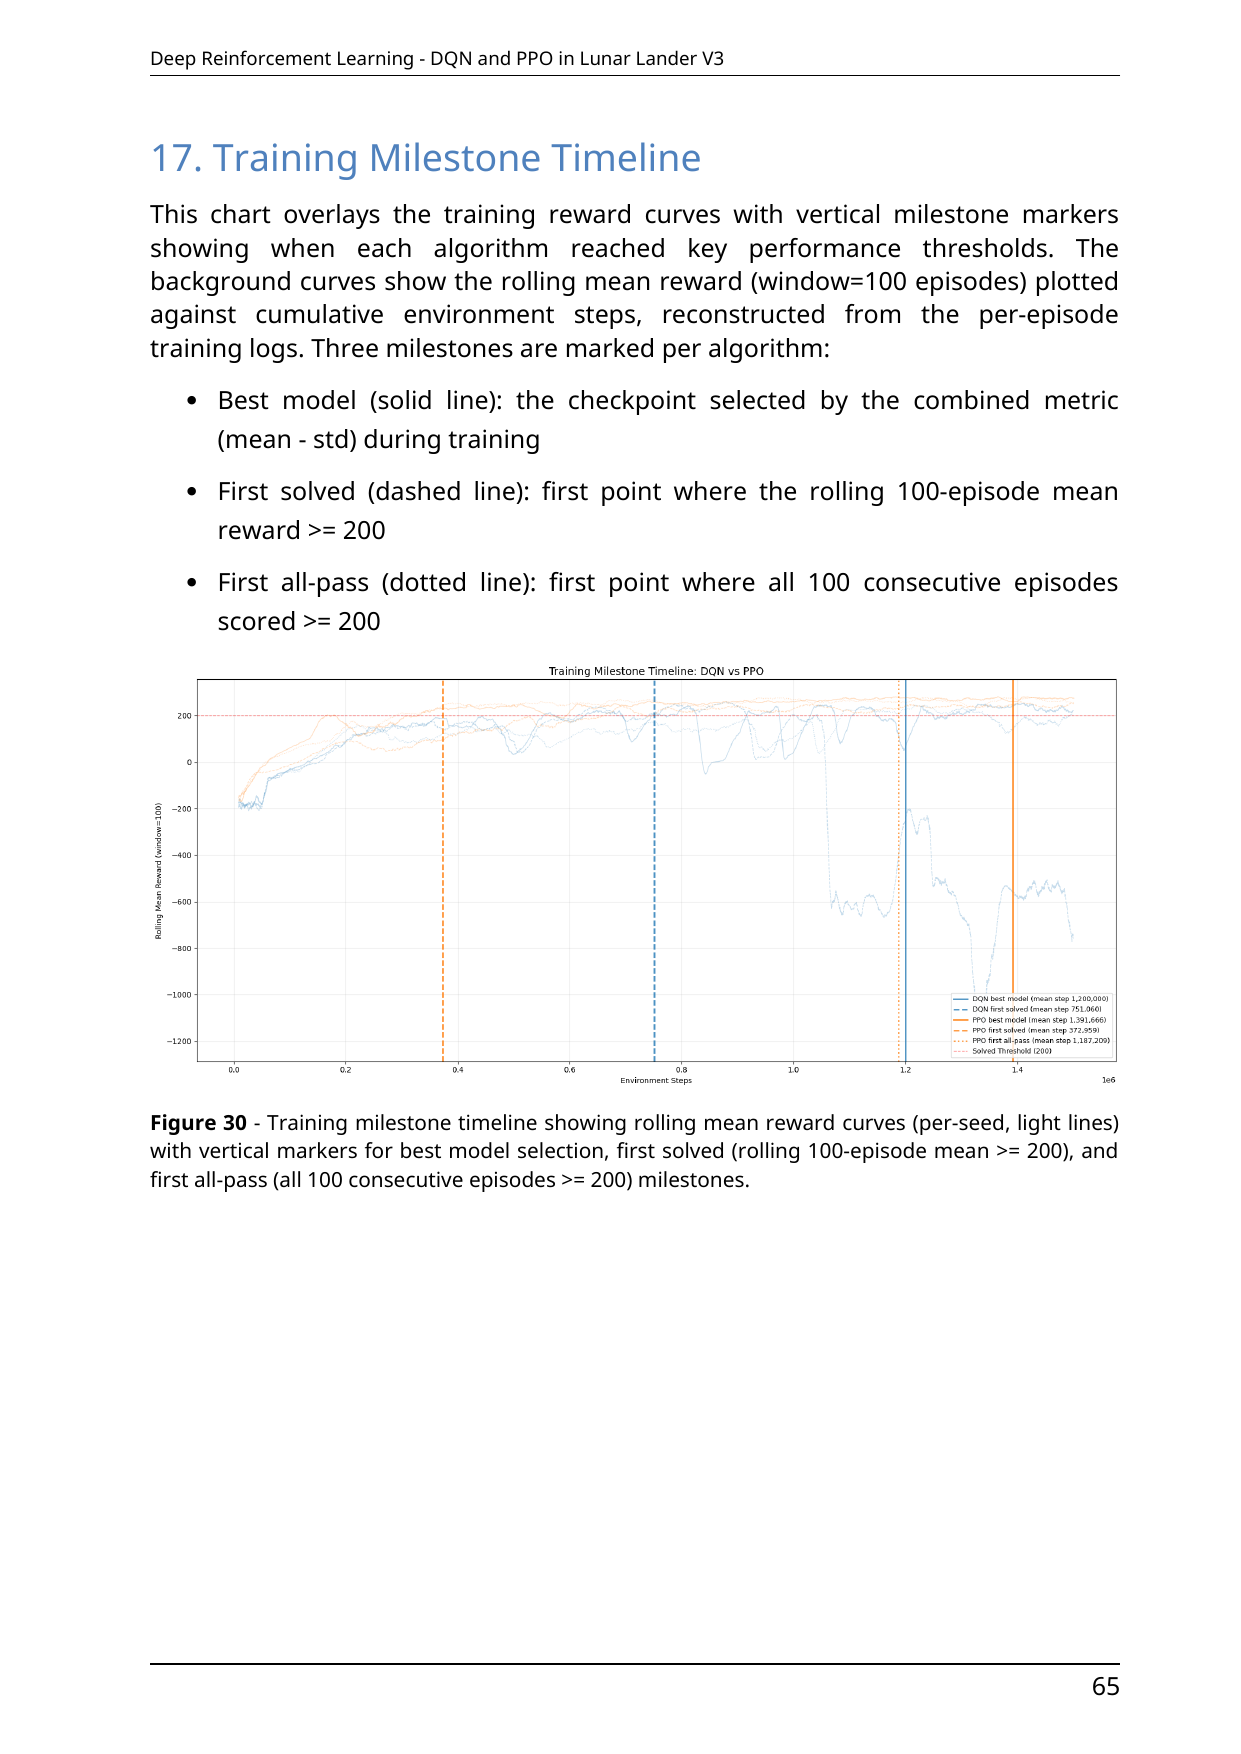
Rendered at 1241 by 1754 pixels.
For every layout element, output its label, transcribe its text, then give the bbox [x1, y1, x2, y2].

subtitle 17. Training Milestone Timeline [150, 145, 1120, 178]
text This chart overlays the training reward curves with vertical milestone markers showing when each algorithm reached key performance thresholds. The background curves show the rolling mean reward (window=100 episodes) plotted against cumulative environment steps, reconstructed from the per-episode training logs. Three milestones are marked per algorithm: [150, 197, 1120, 364]
list Best model (solid line): the checkpoint selected by the combined metric (mean - std) during training [187, 382, 1120, 456]
text Figure 30 - Training milestone timeline showing rolling mean reward curves (per-seed, light lines) with vertical markers for best model selection, first solved (rolling 100-episode mean >= 200), and first all-pass (all 100 consecutive episodes >= 200) milestones. [150, 1108, 1120, 1193]
list First all-pass (dotted line): first point where all 100 consecutive episodes scored >= 200 [187, 564, 1120, 637]
picture [150, 661, 1121, 1090]
list First solved (dashed line): first point where the rolling 100-episode mean reward >= 200 [187, 473, 1120, 547]
